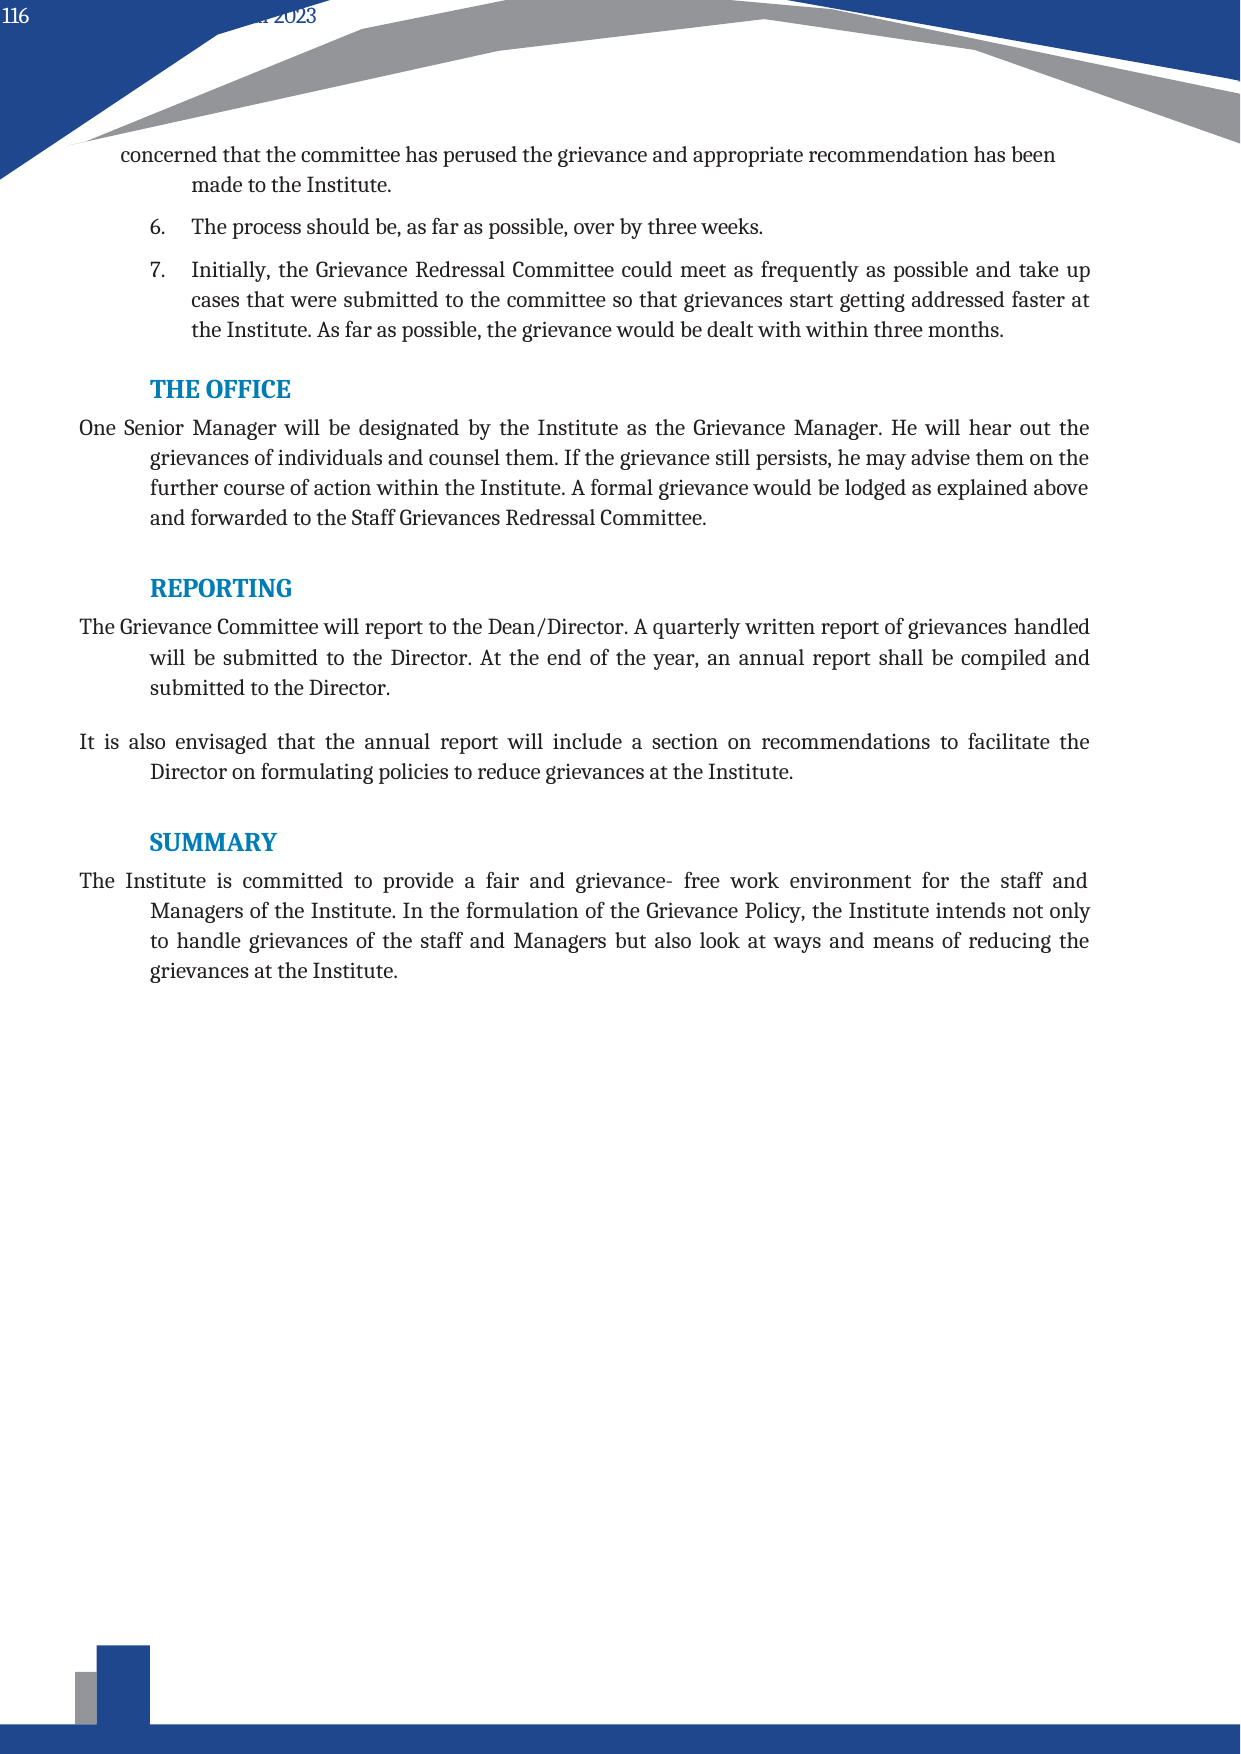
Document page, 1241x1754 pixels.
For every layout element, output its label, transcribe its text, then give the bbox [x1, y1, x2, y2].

subtitle REPORTING [150, 573, 1240, 605]
text One Senior Manager will be designated by the Institute as the Grievance Manager. He will hear out the grievances of individuals and counsel them. If the grievance still persists, he may advise them on the further course of action within the Institute. A formal grievance would be lodged as explained above and forwarded to the Staff Grievances Redressal Committee. [79, 414, 1091, 531]
text concerned that the committee has perused the grievance and appropriate recommendation has been made to the Institute. [120, 142, 1091, 198]
text It is also envisaged that the annual report will include a section on recommendations to facilitate the Director on formulating policies to reduce grievances at the Institute. [79, 728, 1090, 785]
subtitle SUMMARY [150, 827, 1240, 858]
text The Institute is committed to provide a fair and grievance- free work environment for the staff and Managers of the Institute. In the formulation of the Grievance Policy, the Institute intends not only to handle grievances of the staff and Managers but also look at ways and means of reducing the grievances at the Institute. [79, 868, 1091, 985]
subtitle THE OFFICE [150, 374, 1240, 405]
list Initially, the Grievance Redressal Committee could meet as frequently as possible and take up cases that were submitted to the committee so that grievances start getting addressed faster at the Institute. As far as possible, the grievance would be dealt with within three months. [150, 257, 1090, 343]
text The Grievance Committee will report to the Dean/Director. A quarterly written report of grievances handled will be submitted to the Director. At the end of the year, an annual report shall be compiled and submitted to the Director. [79, 614, 1090, 701]
list The process should be, as far as possible, over by three weeks. [150, 214, 1240, 240]
